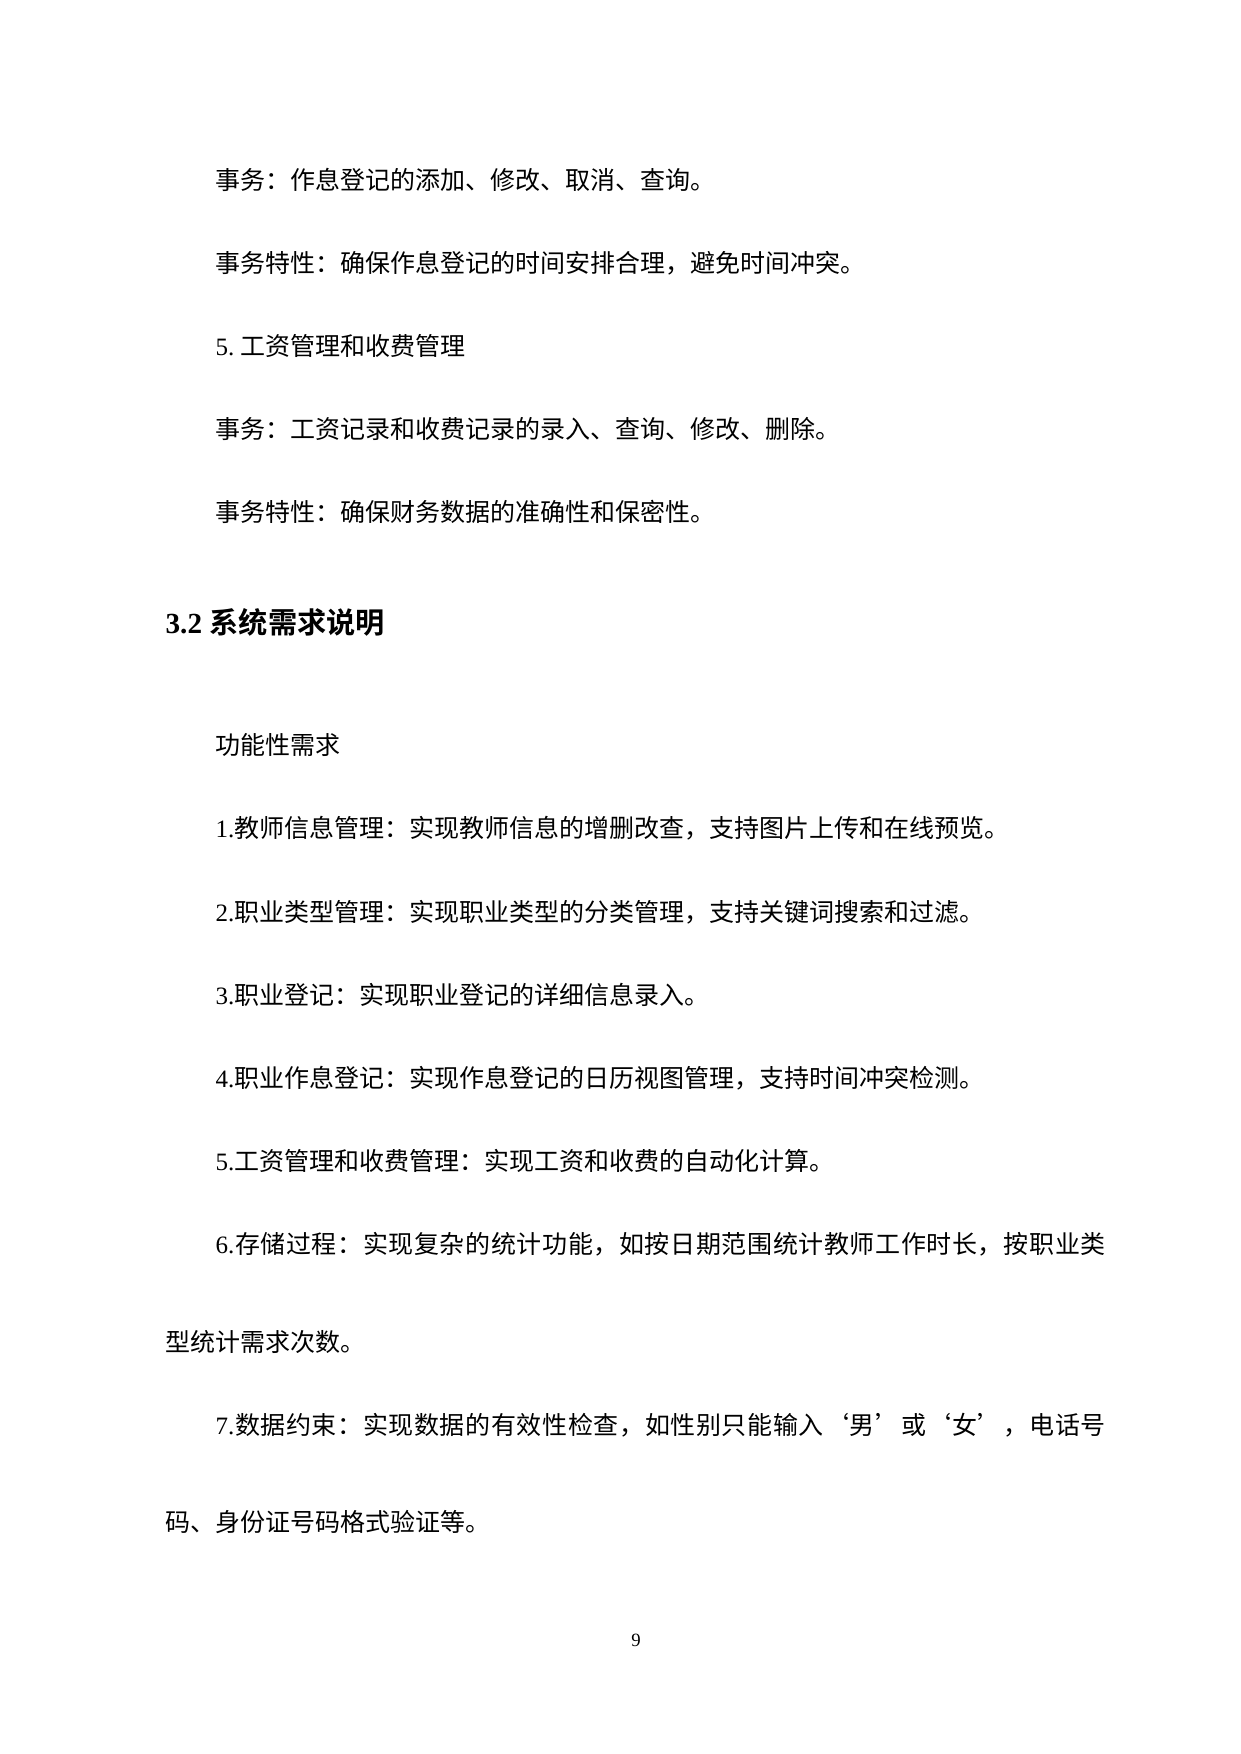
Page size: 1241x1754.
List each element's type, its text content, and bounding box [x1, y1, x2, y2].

text 1.教师信息管理：实现教师信息的增删改查，支持图片上传和在线预览。 [165, 794, 1106, 859]
text 事务：作息登记的添加、修改、取消、查询。 [165, 146, 1106, 211]
subtitle 3.2 系统需求说明 [165, 588, 1106, 653]
text 功能性需求 [165, 711, 1106, 776]
text 事务特性：确保作息登记的时间安排合理，避免时间冲突。 [165, 229, 1106, 294]
text 6.存储过程：实现复杂的统计功能，如按日期范围统计教师工作时长，按职业类型统计需求次数。 [165, 1210, 1106, 1373]
text 事务特性：确保财务数据的准确性和保密性。 [165, 478, 1106, 543]
text 2.职业类型管理：实现职业类型的分类管理，支持关键词搜索和过滤。 [165, 878, 1106, 943]
text 事务：工资记录和收费记录的录入、查询、修改、删除。 [165, 395, 1106, 460]
text 4.职业作息登记：实现作息登记的日历视图管理，支持时间冲突检测。 [165, 1044, 1106, 1109]
text 5. 工资管理和收费管理 [165, 312, 1106, 377]
text 7.数据约束：实现数据的有效性检查，如性别只能输入‘男’或‘女’，电话号码、身份证号码格式验证等。 [165, 1391, 1106, 1553]
text 5.工资管理和收费管理：实现工资和收费的自动化计算。 [165, 1127, 1106, 1192]
text 3.职业登记：实现职业登记的详细信息录入。 [165, 961, 1106, 1026]
